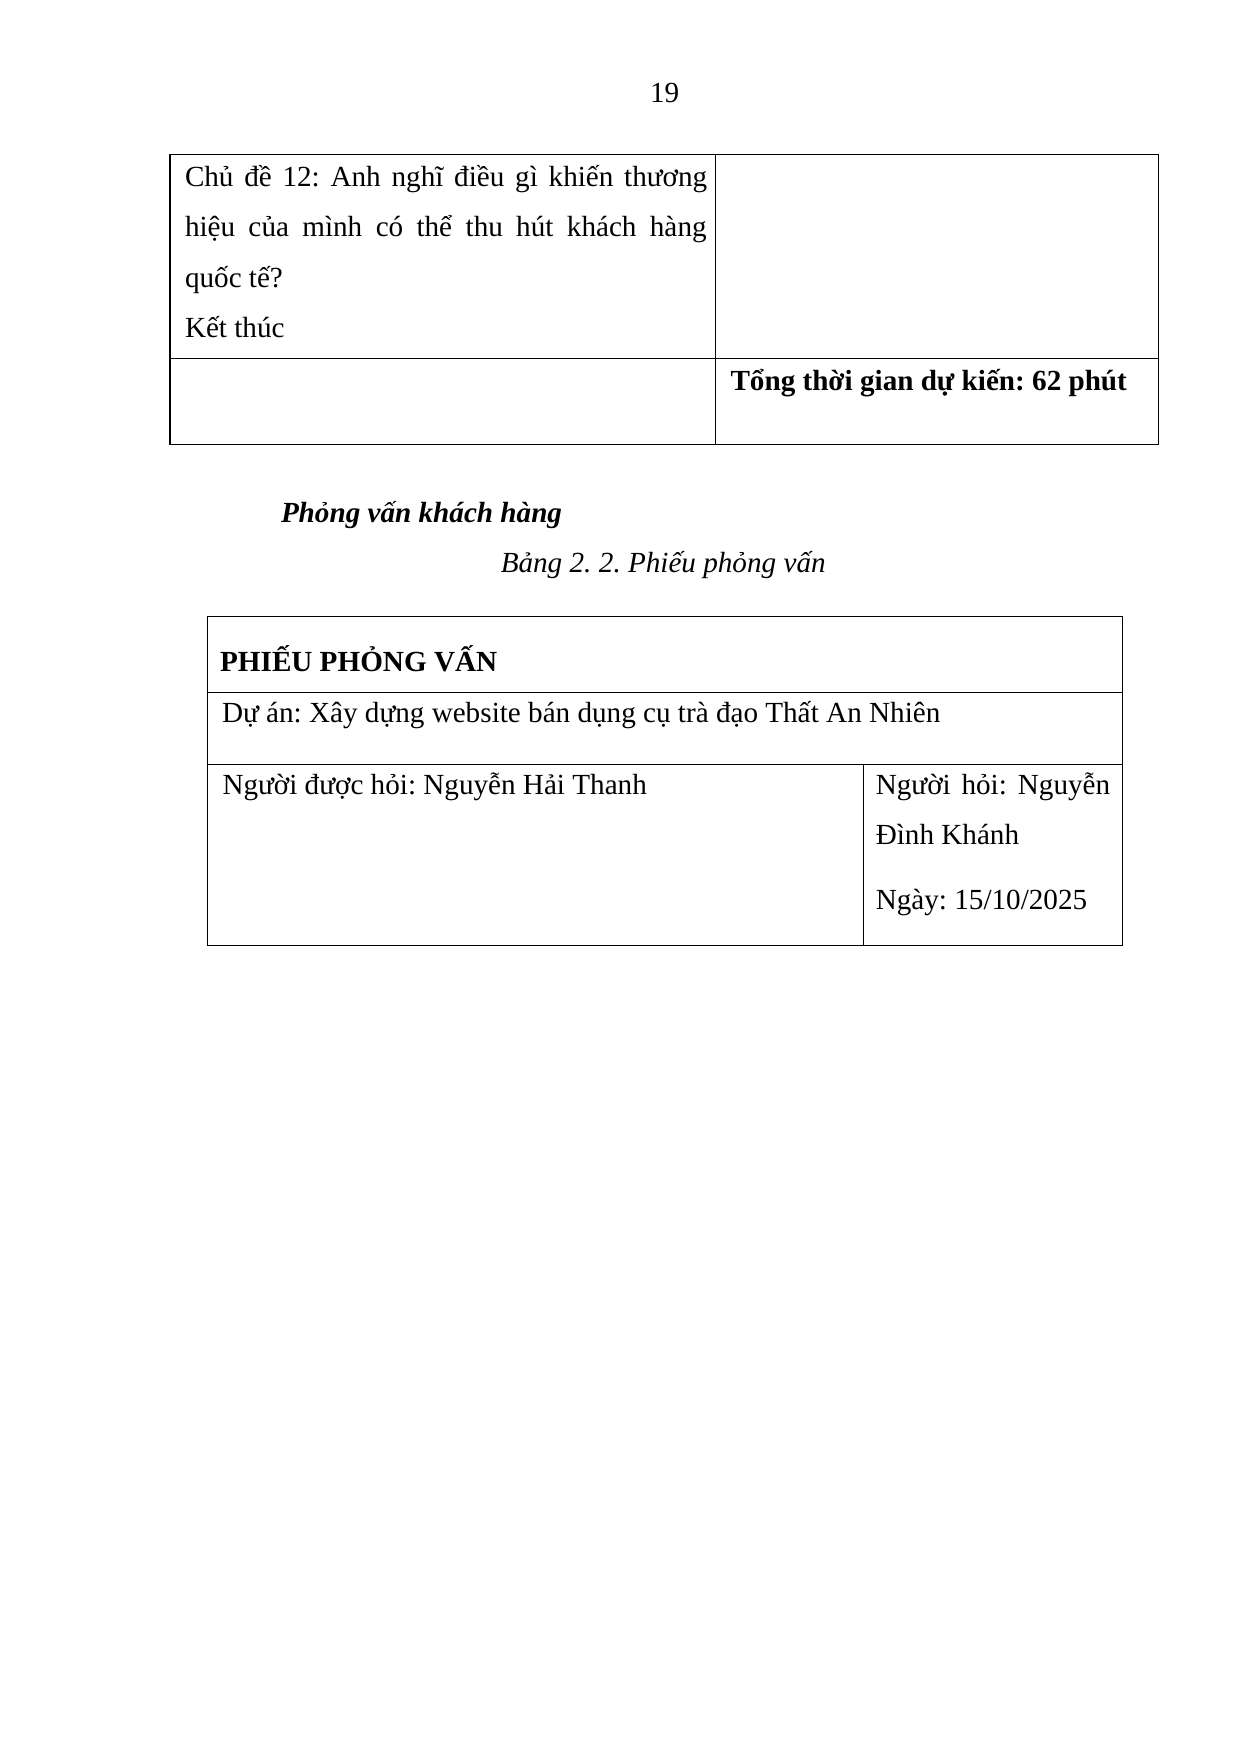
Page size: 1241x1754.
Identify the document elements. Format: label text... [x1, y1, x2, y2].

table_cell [171, 155, 715, 358]
table_cell [171, 359, 715, 443]
text Phỏng vấn khách hàng [207, 495, 1122, 528]
table_cell Dự án: Xây dựng website bán dụng cụ trà đạo Thất An Nhiên [208, 693, 1122, 764]
table_cell Tổng thời gian dự kiến: 62 phút [716, 359, 1158, 443]
text Bảng 2. 2. Phiếu phỏng vấn [207, 545, 1122, 579]
table_header PHIẾU PHỎNG VẤN [208, 617, 1122, 692]
table_cell Người được hỏi: Nguyễn Hải Thanh [208, 765, 863, 944]
table_cell Người hỏi: Nguyễn Đình Khánh Ngày: 15/10/2025 [864, 765, 1122, 944]
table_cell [716, 155, 1158, 358]
